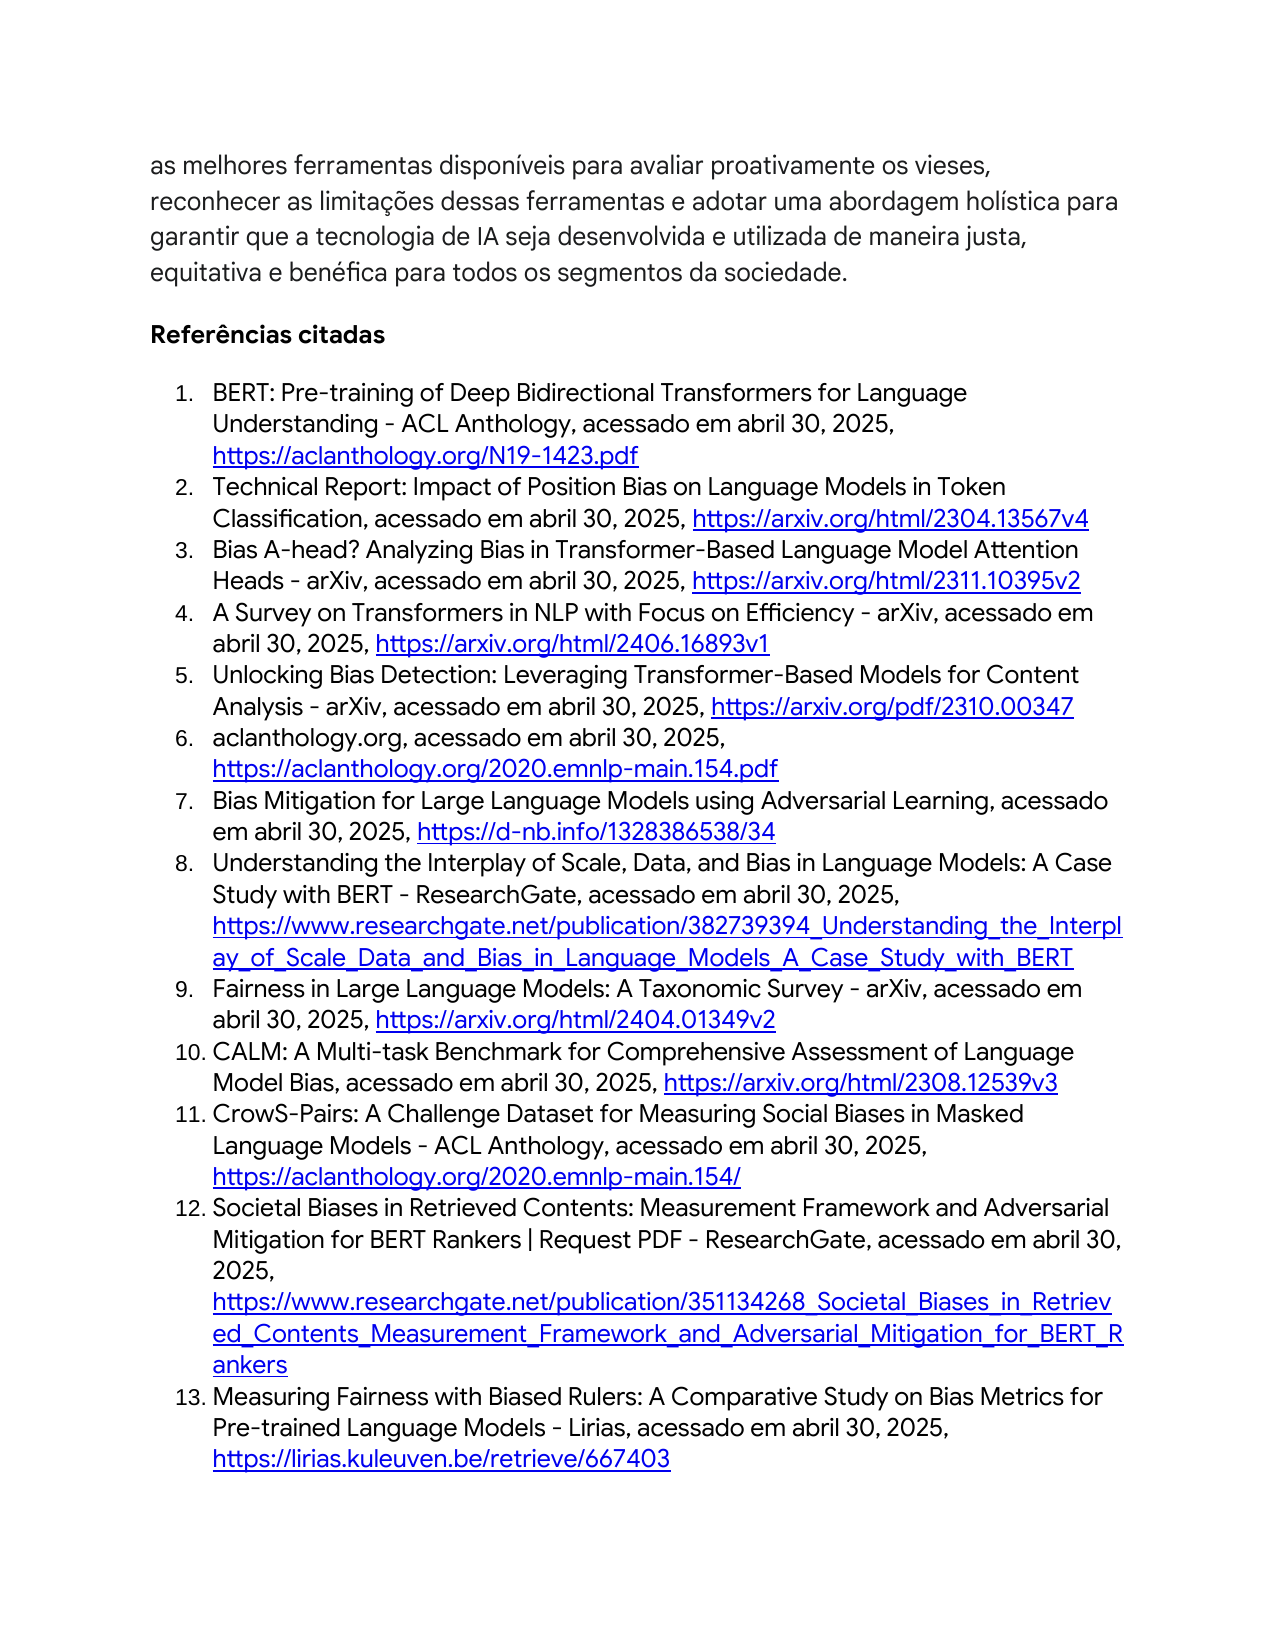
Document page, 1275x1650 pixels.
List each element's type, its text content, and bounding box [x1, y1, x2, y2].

list Fairness in Large Language Models: A Taxonomic Survey - arXiv, acessado em abril 30, 2025, https://arxiv.org/html/2404.01349v2 [175, 973, 1125, 1036]
list Technical Report: Impact of Position Bias on Language Models in Token Classification, acessado em abril 30, 2025, https://arxiv.org/html/2304.13567v4 [175, 471, 1125, 534]
list Understanding the Interplay of Scale, Data, and Bias in Language Models: A Case Study with BERT - ResearchGate, acessado em abril 30, 2025, https://www.researchgate.net/publication/382739394_Understanding_the_Interplay_of_Scale_Data_and_Bias_in_Language_Models_A_Case_Study_with_BERT [175, 848, 1125, 973]
list Measuring Fairness with Biased Rulers: A Comparative Study on Bias Metrics for Pre-trained Language Models - Lirias, acessado em abril 30, 2025, https://lirias.kuleuven.be/retrieve/667403 [175, 1381, 1125, 1475]
list CrowS-Pairs: A Challenge Dataset for Measuring Social Biases in Masked Language Models - ACL Anthology, acessado em abril 30, 2025, https://aclanthology.org/2020.emnlp-main.154/ [175, 1098, 1125, 1193]
list Unlocking Bias Detection: Leveraging Transformer-Based Models for Content Analysis - arXiv, acessado em abril 30, 2025, https://arxiv.org/pdf/2310.00347 [175, 659, 1125, 722]
list Bias A-head? Analyzing Bias in Transformer-Based Language Model Attention Heads - arXiv, acessado em abril 30, 2025, https://arxiv.org/html/2311.10395v2 [175, 534, 1125, 597]
list aclanthology.org, acessado em abril 30, 2025, https://aclanthology.org/2020.emnlp-main.154.pdf [175, 722, 1125, 785]
list Societal Biases in Retrieved Contents: Measurement Framework and Adversarial Mitigation for BERT Rankers | Request PDF - ResearchGate, acessado em abril 30, 2025, https://www.researchgate.net/publication/351134268_Societal_Biases_in_Retrieved_Contents_Measurement_Framework_and_Adversarial_Mitigation_for_BERT_Rankers [175, 1193, 1125, 1381]
list BERT: Pre-training of Deep Bidirectional Transformers for Language Understanding - ACL Anthology, acessado em abril 30, 2025, https://aclanthology.org/N19-1423.pdf [175, 377, 1125, 471]
subtitle Referências citadas [150, 319, 1125, 351]
list Bias Mitigation for Large Language Models using Adversarial Learning, acessado em abril 30, 2025, https://d-nb.info/1328386538/34 [175, 785, 1125, 848]
list CALM: A Multi-task Benchmark for Comprehensive Assessment of Language Model Bias, acessado em abril 30, 2025, https://arxiv.org/html/2308.12539v3 [175, 1036, 1125, 1098]
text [150, 150, 1125, 288]
list A Survey on Transformers in NLP with Focus on Efficiency - arXiv, acessado em abril 30, 2025, https://arxiv.org/html/2406.16893v1 [175, 597, 1125, 659]
